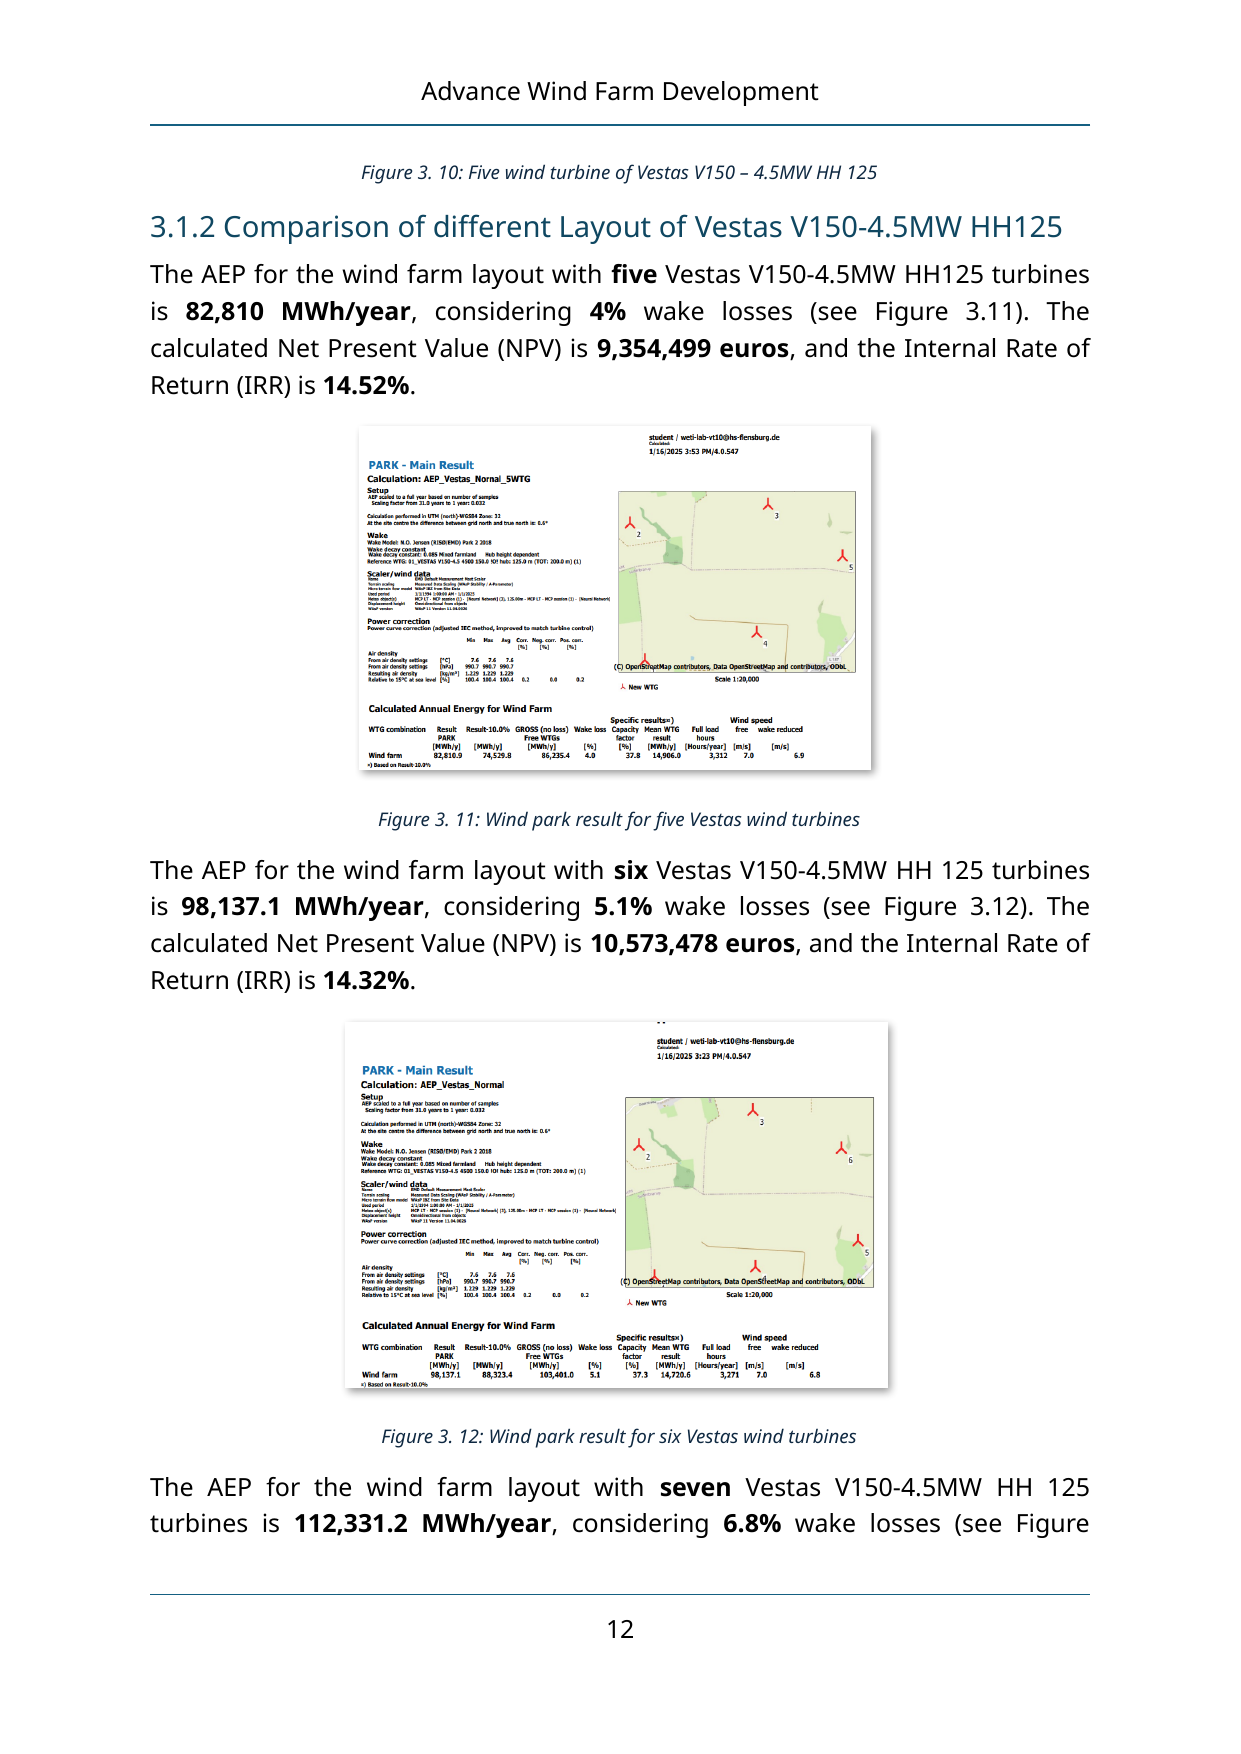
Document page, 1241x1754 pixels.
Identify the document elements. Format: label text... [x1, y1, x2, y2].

picture [359, 426, 871, 770]
subtitle 3.1.2 Comparison of different Layout of Vestas V150-4.5MW HH125 [150, 206, 1090, 246]
text Figure 3. 11: Wind park result for five Vestas wind turbines [150, 806, 1090, 831]
text Figure 3. 12: Wind park result for six Vestas wind turbines [150, 1423, 1090, 1448]
text The AEP for the wind farm layout with six Vestas V150-4.5MW HH 125 turbines is 98,137.1 MWh/year, considering 5.1% wake losses (see Figure 3.12). The calculated Net Present Value (NPV) is 10,573,478 euros, and the Internal Rate of Return (IRR) is 14.32%. [150, 852, 1090, 997]
text Figure 3. 10: Five wind turbine of Vestas V150 – 4.5MW HH 125 [150, 159, 1090, 185]
text The AEP for the wind farm layout with five Vestas V150-4.5MW HH125 turbines is 82,810 MWh/year, considering 4% wake losses (see Figure 3.11). The calculated Net Present Value (NPV) is 9,354,499 euros, and the Internal Rate of Return (IRR) is 14.52%. [150, 257, 1090, 401]
picture [345, 1022, 888, 1388]
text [150, 1469, 1090, 1540]
